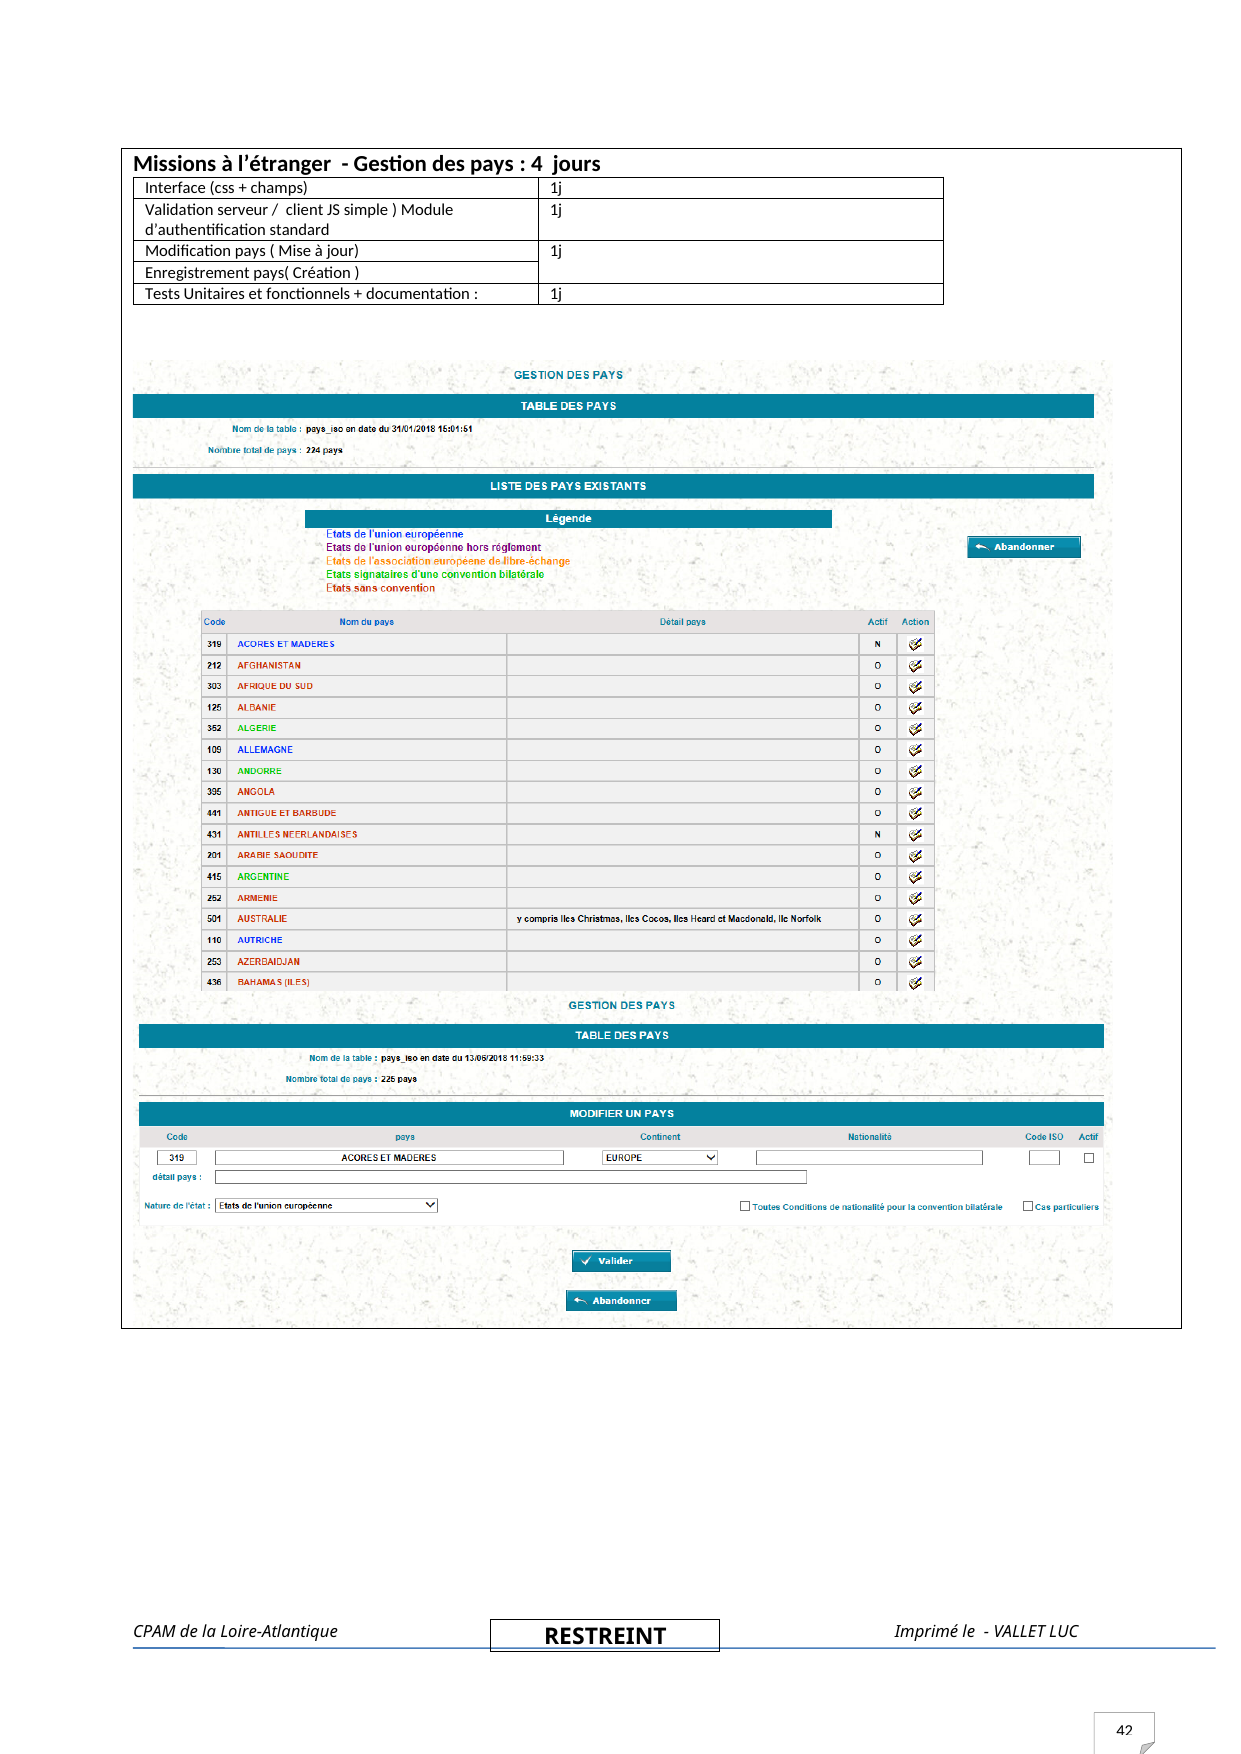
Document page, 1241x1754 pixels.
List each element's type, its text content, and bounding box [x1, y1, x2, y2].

picture [132, 360, 1113, 1328]
picture [529, 403, 537, 409]
table_header Missions à l’étranger - Gestion des pays : 4 jours [122, 149, 1181, 1328]
